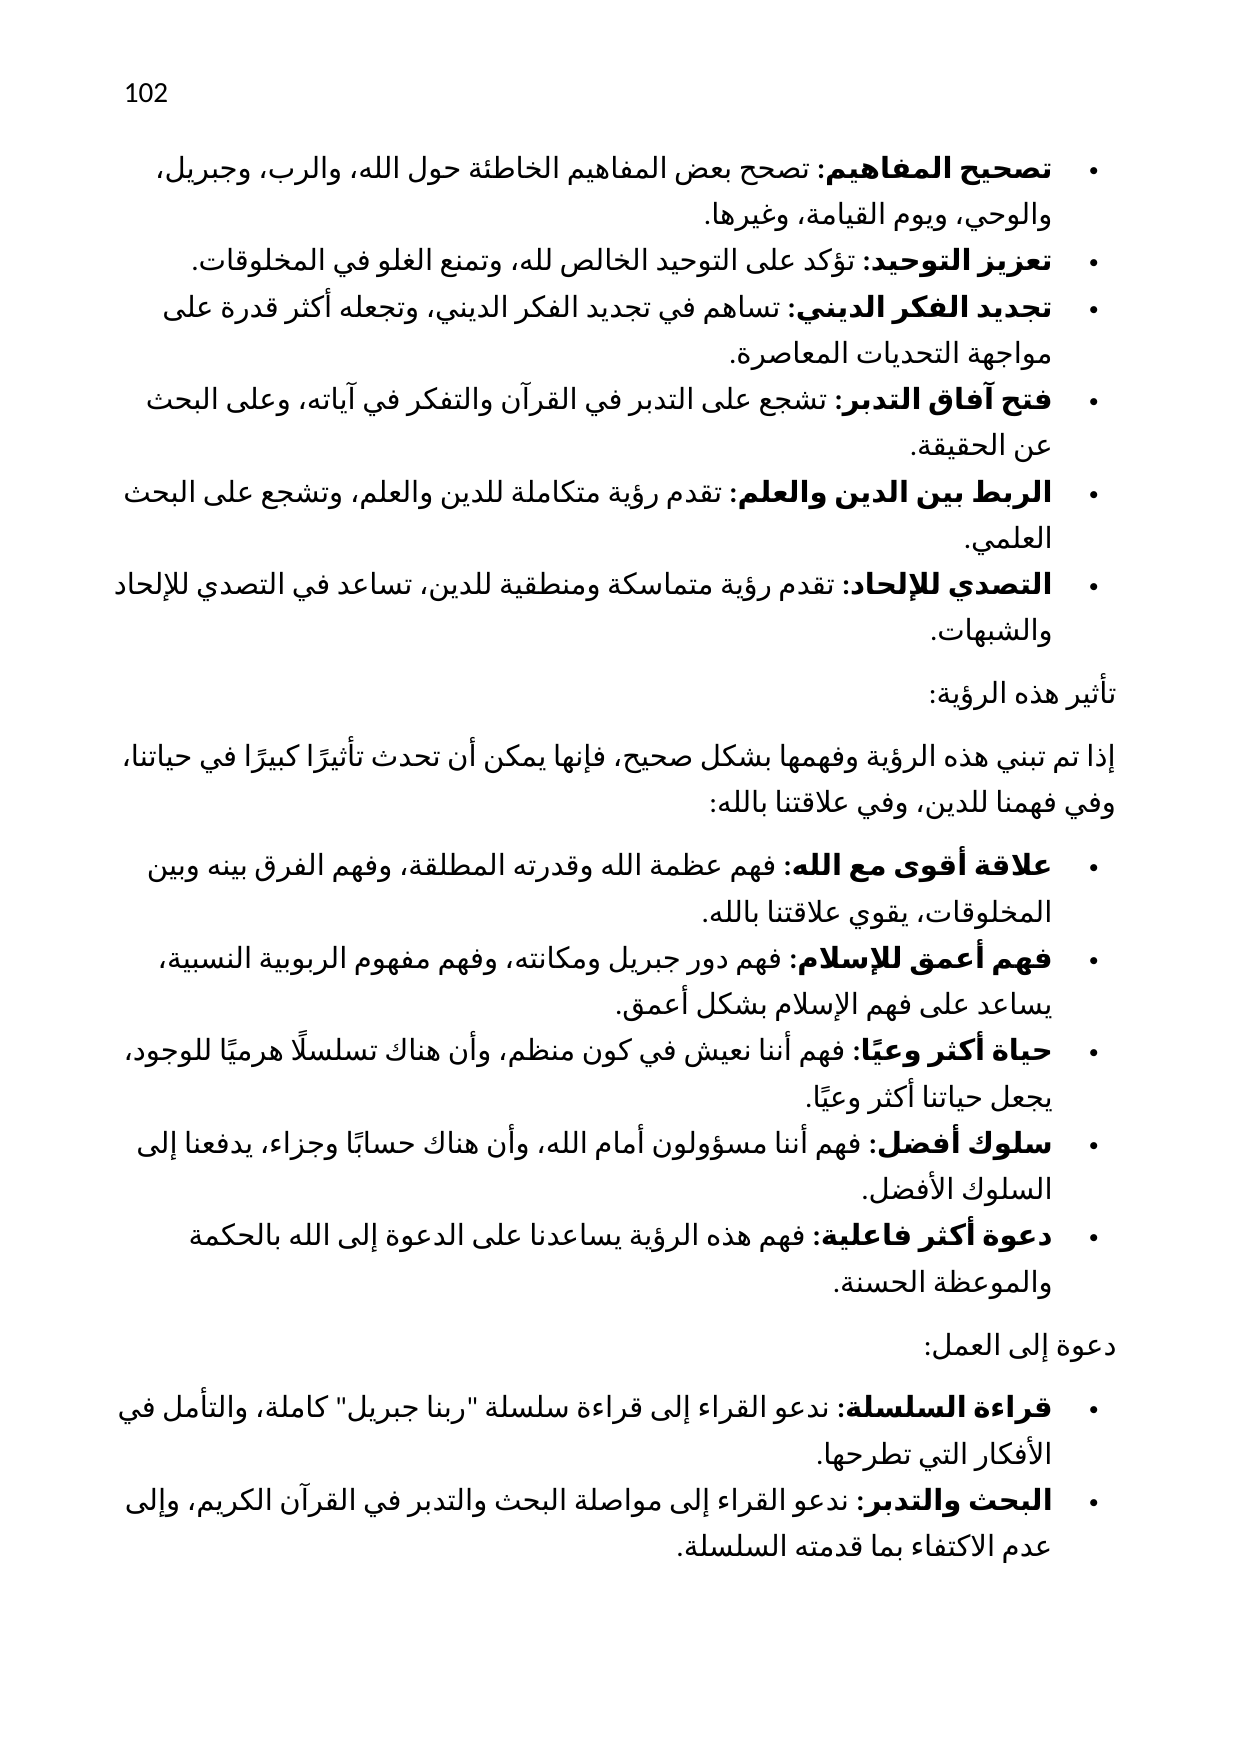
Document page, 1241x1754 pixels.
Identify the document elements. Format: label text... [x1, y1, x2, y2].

list فتح آفاق التدبر: تشجع على التدبر في القرآن والتفكر في آياته، وعلى البحث عن الحقيقة. [112, 381, 1090, 463]
list قراءة السلسلة: ندعو القراء إلى قراءة سلسلة "ربنا جبريل" كاملة، والتأمل في الأفكار التي تطرحها. [112, 1389, 1090, 1471]
list دعوة أكثر فاعلية: فهم هذه الرؤية يساعدنا على الدعوة إلى الله بالحكمة والموعظة الحسنة. [112, 1217, 1090, 1299]
list تصحيح المفاهيم: تصحح بعض المفاهيم الخاطئة حول الله، والرب، وجبريل، والوحي، ويوم القيامة، وغيرها. [112, 150, 1090, 232]
list التصدي للإلحاد: تقدم رؤية متماسكة ومنطقية للدين، تساعد في التصدي للإلحاد والشبهات. [112, 566, 1090, 648]
text دعوة إلى العمل: [112, 1327, 1117, 1362]
list علاقة أقوى مع الله: فهم عظمة الله وقدرته المطلقة، وفهم الفرق بينه وبين المخلوقات، يقوي علاقتنا بالله. [112, 847, 1090, 929]
list الربط بين الدين والعلم: تقدم رؤية متكاملة للدين والعلم، وتشجع على البحث العلمي. [112, 474, 1090, 556]
list البحث والتدبر: ندعو القراء إلى مواصلة البحث والتدبر في القرآن الكريم، وإلى عدم الاكتفاء بما قدمته السلسلة. [112, 1482, 1090, 1564]
list فهم أعمق للإسلام: فهم دور جبريل ومكانته، وفهم مفهوم الربوبية النسبية، يساعد على فهم الإسلام بشكل أعمق. [112, 940, 1090, 1022]
list سلوك أفضل: فهم أننا مسؤولون أمام الله، وأن هناك حسابًا وجزاء، يدفعنا إلى السلوك الأفضل. [112, 1125, 1090, 1207]
text إذا تم تبني هذه الرؤية وفهمها بشكل صحيح، فإنها يمكن أن تحدث تأثيرًا كبيرًا في حياتنا، وفي فهمنا للدين، وفي علاقتنا بالله: [112, 738, 1117, 820]
list حياة أكثر وعيًا: فهم أننا نعيش في كون منظم، وأن هناك تسلسلًا هرميًا للوجود، يجعل حياتنا أكثر وعيًا. [112, 1032, 1090, 1114]
text تأثير هذه الرؤية: [112, 675, 1117, 711]
list تعزيز التوحيد: تؤكد على التوحيد الخالص لله، وتمنع الغلو في المخلوقات. [112, 242, 1090, 278]
list تجديد الفكر الديني: تساهم في تجديد الفكر الديني، وتجعله أكثر قدرة على مواجهة التحديات المعاصرة. [112, 289, 1090, 371]
